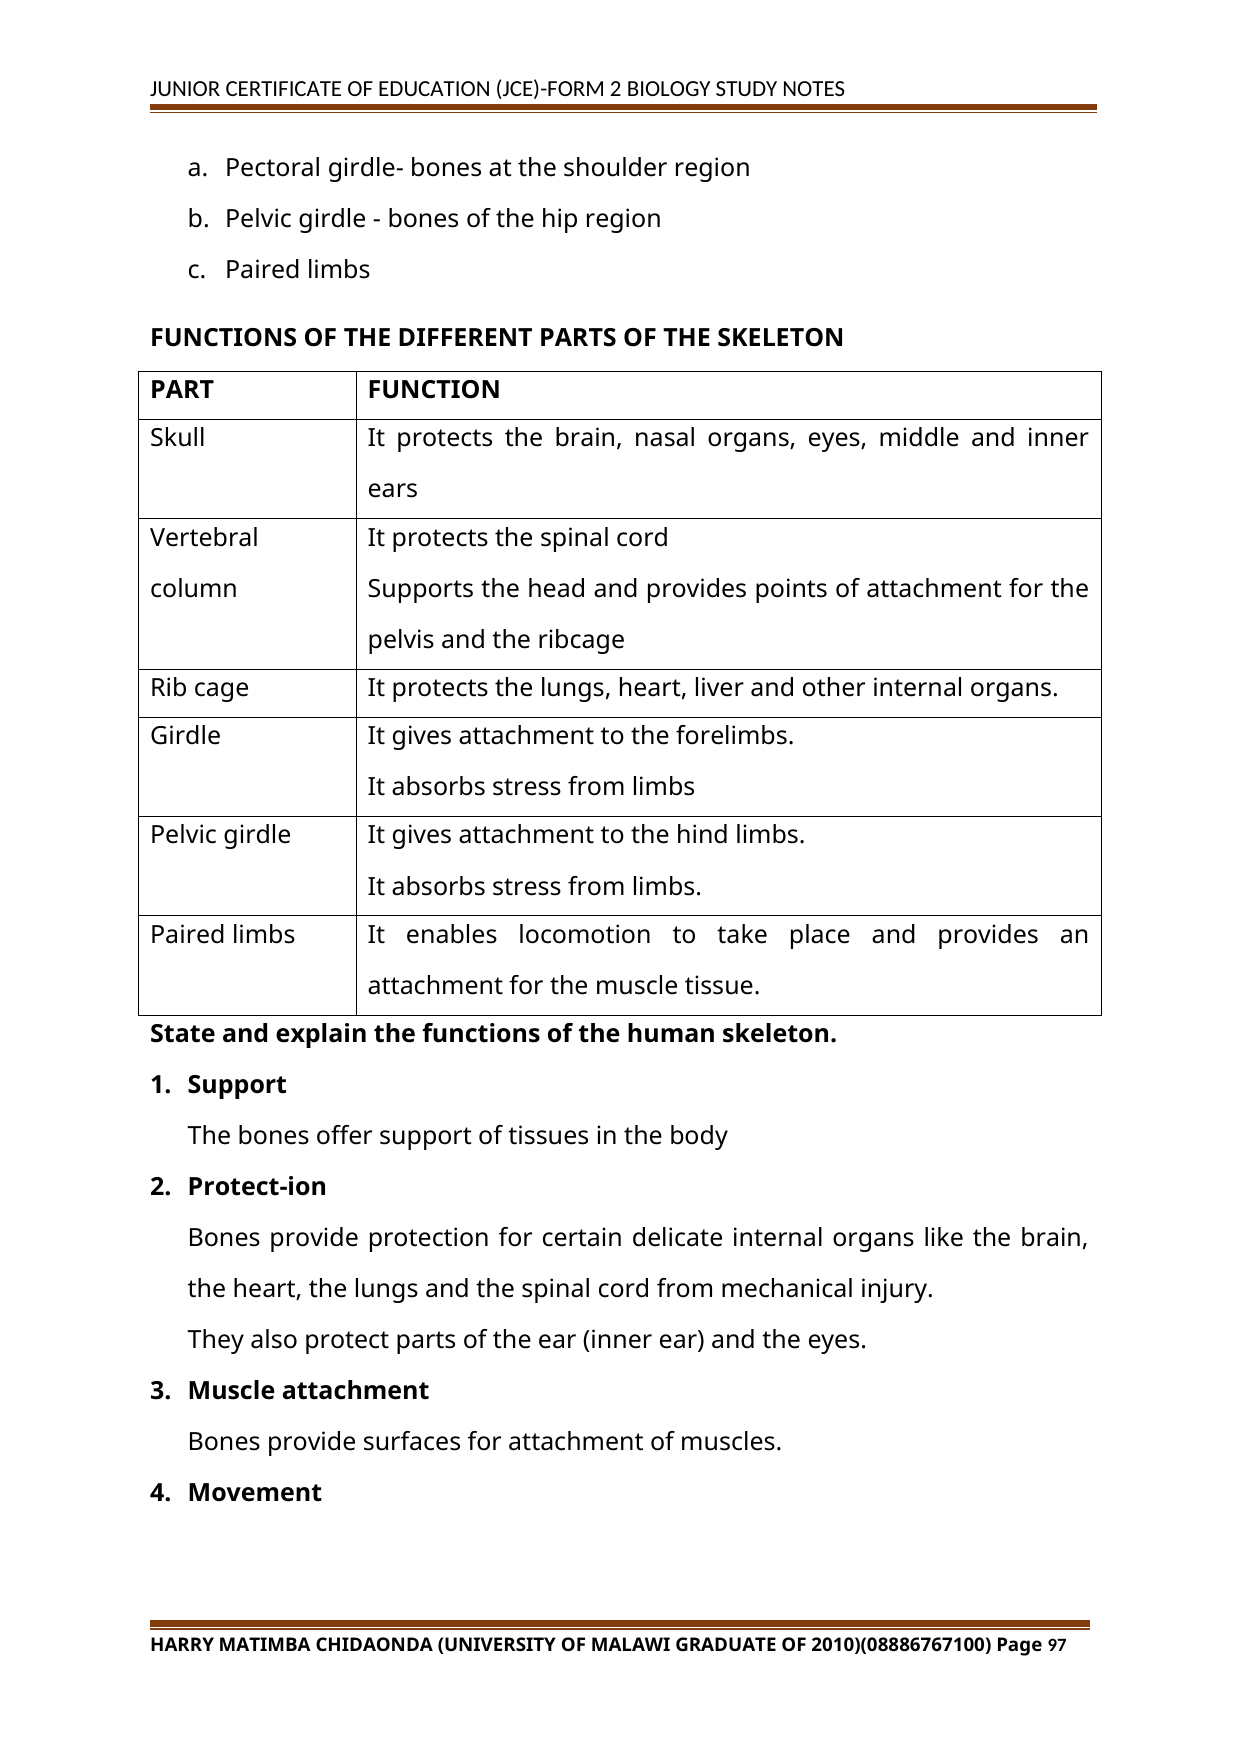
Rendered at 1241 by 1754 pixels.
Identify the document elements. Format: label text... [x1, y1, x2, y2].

table_cell It gives attachment to the hind limbs. It absorbs stress from limbs. [357, 817, 1101, 915]
list Muscle attachment [150, 1373, 1090, 1407]
list The bones offer support of tissues in the body [187, 1118, 1090, 1152]
table_cell It gives attachment to the forelimbs. It absorbs stress from limbs [357, 718, 1101, 816]
table_cell Vertebral column [139, 519, 356, 669]
table_cell Paired limbs [139, 916, 356, 1015]
table_cell Rib cage [139, 670, 356, 717]
table_cell Pelvic girdle [139, 817, 356, 915]
list Pectoral girdle- bones at the shoulder region [187, 150, 1090, 184]
table_cell Girdle [139, 718, 356, 816]
list Paired limbs [187, 252, 1090, 286]
table_cell It protects the spinal cord Supports the head and provides points of attachment for the pelvis and the ribcage [357, 519, 1101, 669]
text State and explain the functions of the human skeleton. [150, 1016, 1090, 1050]
table_cell It protects the brain, nasal organs, eyes, middle and inner ears [357, 420, 1101, 518]
list Support [150, 1067, 1090, 1101]
text FUNCTIONS OF THE DIFFERENT PARTS OF THE SKELETON [150, 320, 1090, 354]
list Movement [150, 1475, 1090, 1509]
list Bones provide surfaces for attachment of muscles. [187, 1424, 1090, 1458]
table_cell It protects the lungs, heart, liver and other internal organs. [357, 670, 1101, 717]
list They also protect parts of the ear (inner ear) and the eyes. [187, 1322, 1090, 1356]
table_header PART [139, 372, 356, 419]
list Bones provide protection for certain delicate internal organs like the brain, the heart, the lungs and the spinal cord from mechanical injury. [187, 1220, 1090, 1305]
table_cell It enables locomotion to take place and provides an attachment for the muscle tissue. [357, 916, 1101, 1015]
list Pelvic girdle - bones of the hip region [187, 201, 1090, 235]
table_header FUNCTION [357, 372, 1101, 419]
table_cell Skull [139, 420, 356, 518]
list Protect-ion [150, 1169, 1090, 1203]
